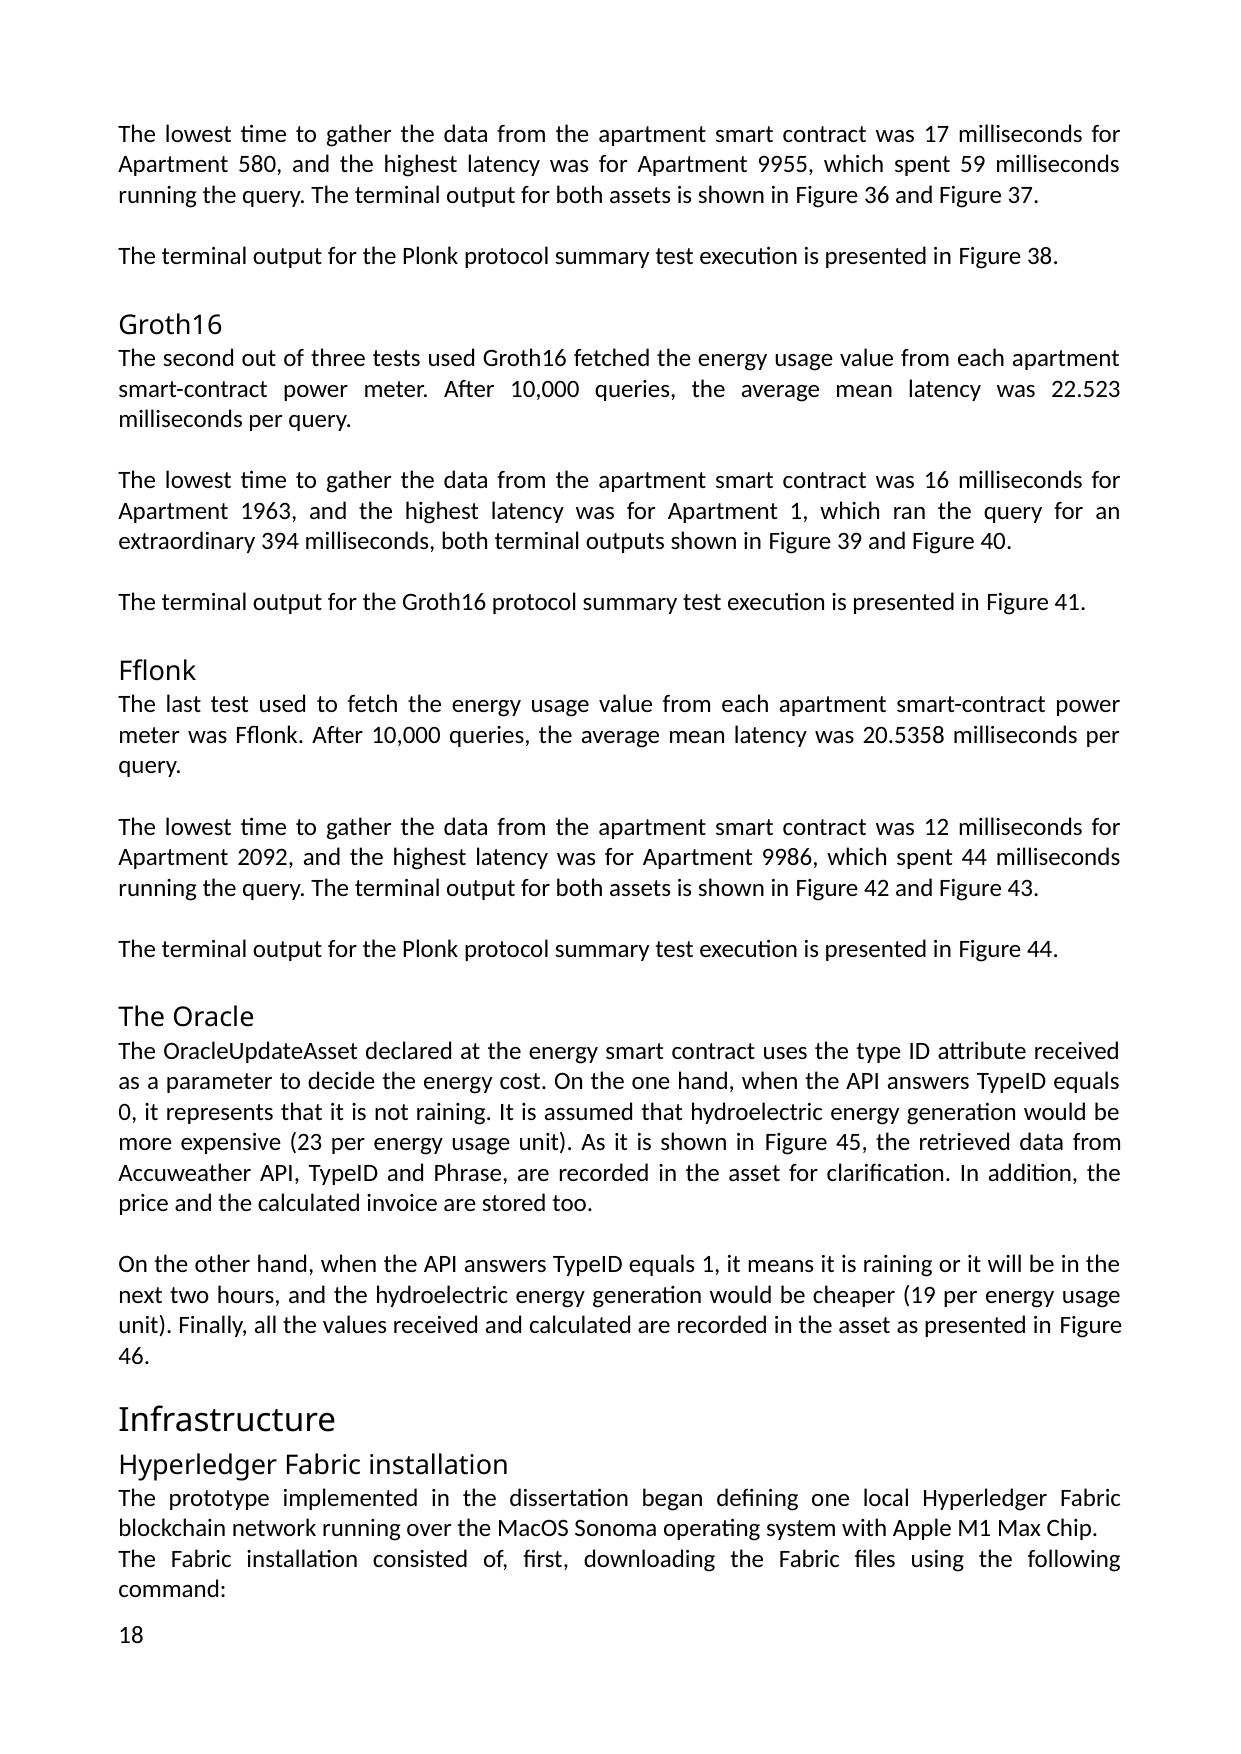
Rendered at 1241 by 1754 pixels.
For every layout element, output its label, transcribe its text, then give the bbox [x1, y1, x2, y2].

text The Fabric installation consisted of, first, downloading the Fabric files using the following command: [118, 1543, 1122, 1604]
subtitle Hyperledger Fabric installation [118, 1445, 1122, 1482]
subtitle Groth16 [118, 305, 1122, 342]
subtitle Fflonk [118, 652, 1122, 688]
text The last test used to fetch the energy usage value from each apartment smart-contract power meter was Fflonk. After 10,000 queries, the average mean latency was 20.5358 milliseconds per query. [118, 688, 1122, 780]
text On the other hand, when the API answers TypeID equals 1, it means it is raining or it will be in the next two hours, and the hydroelectric energy generation would be cheaper (19 per energy usage unit). Finally, all the values received and calculated are recorded in the asset as presented in Figure 46. [118, 1248, 1122, 1371]
subtitle Infrastructure [118, 1396, 1122, 1441]
text The OracleUpdateAsset declared at the energy smart contract uses the type ID attribute received as a parameter to decide the energy cost. On the one hand, when the API answers TypeID equals 0, it represents that it is not raining. It is assumed that hydroelectric energy generation would be more expensive (23 per energy usage unit). As it is shown in Figure 45, the retrieved data from Accuweather API, TypeID and Phrase, are recorded in the asset for clarification. In addition, the price and the calculated invoice are stored too. [118, 1035, 1122, 1218]
text The prototype implemented in the dissertation began defining one local Hyperledger Fabric blockchain network running over the MacOS Sonoma operating system with Apple M1 Max Chip. [118, 1482, 1122, 1543]
text The terminal output for the Plonk protocol summary test execution is presented in Figure 44. [118, 933, 1122, 963]
text The terminal output for the Groth16 protocol summary test execution is presented in Figure 41. [118, 586, 1122, 617]
text The lowest time to gather the data from the apartment smart contract was 17 milliseconds for Apartment 580, and the highest latency was for Apartment 9955, which spent 59 milliseconds running the query. The terminal output for both assets is shown in Figure 36 and Figure 37. [118, 118, 1122, 210]
text The lowest time to gather the data from the apartment smart contract was 16 milliseconds for Apartment 1963, and the highest latency was for Apartment 1, which ran the query for an extraordinary 394 milliseconds, both terminal outputs shown in Figure 39 and Figure 40. [118, 464, 1122, 556]
text The lowest time to gather the data from the apartment smart contract was 12 milliseconds for Apartment 2092, and the highest latency was for Apartment 9986, which spent 44 milliseconds running the query. The terminal output for both assets is shown in Figure 42 and Figure 43. [118, 811, 1122, 902]
text The terminal output for the Plonk protocol summary test execution is presented in Figure 38. [118, 240, 1122, 271]
subtitle The Oracle [118, 998, 1122, 1035]
text The second out of three tests used Groth16 fetched the energy usage value from each apartment smart-contract power meter. After 10,000 queries, the average mean latency was 22.523 milliseconds per query. [118, 342, 1122, 434]
